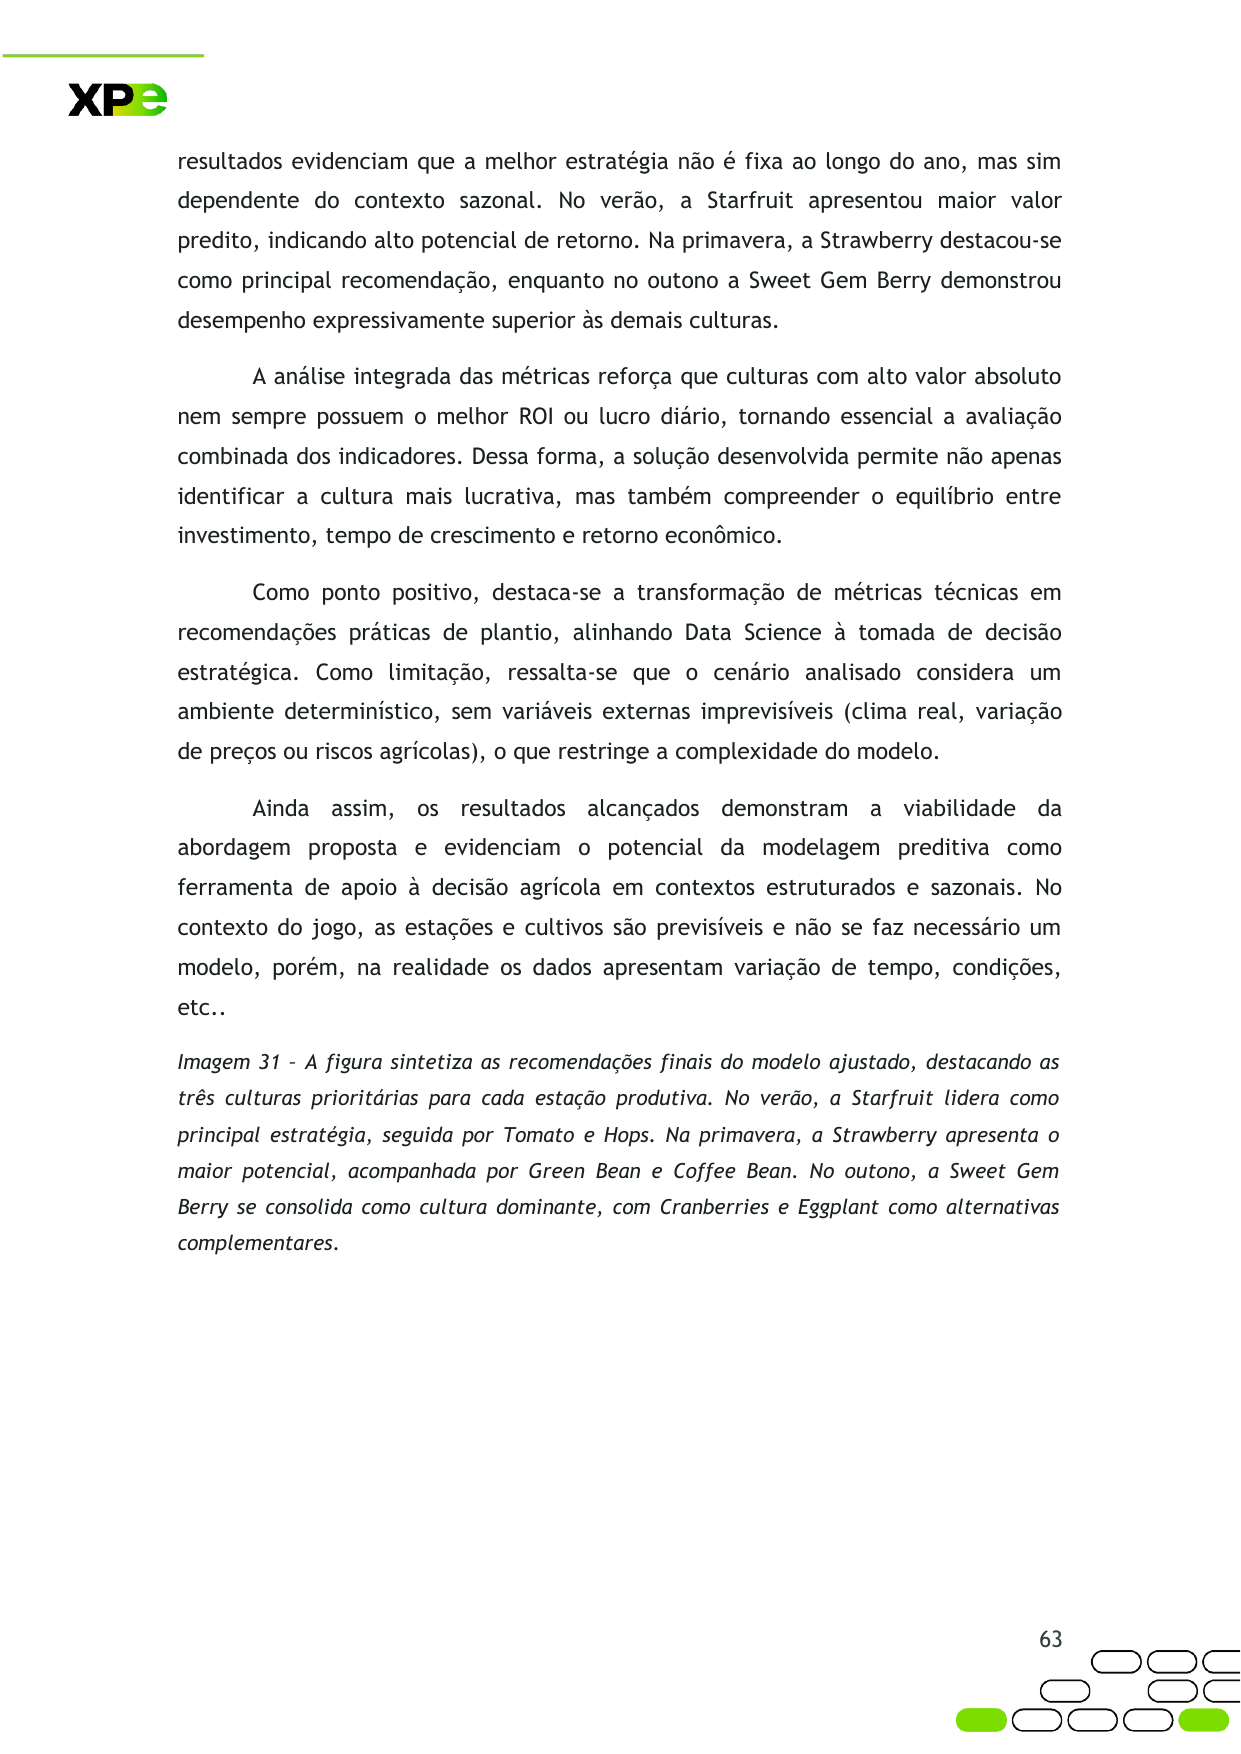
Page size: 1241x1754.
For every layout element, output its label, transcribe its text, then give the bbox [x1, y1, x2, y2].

picture [2, 51, 205, 148]
text A análise integrada das métricas reforça que culturas com alto valor absoluto nem sempre possuem o melhor ROI ou lucro diário, tornando essencial a avaliação combinada dos indicadores. Dessa forma, a solução desenvolvida permite não apenas identificar a cultura mais lucrativa, mas também compreender o equilíbrio entre investimento, tempo de crescimento e retorno econômico. [177, 363, 1063, 549]
text Imagem 31 – A figura sintetiza as recomendações finais do modelo ajustado, destacando as três culturas prioritárias para cada estação produtiva. No verão, a Starfruit lidera como principal estratégia, seguida por Tomato e Hops. Na primavera, a Strawberry apresenta o maior potencial, acompanhada por Green Bean e Coffee Bean. No outono, a Sweet Gem Berry se consolida como cultura dominante, com Cranberries e Eggplant como alternativas complementares. [177, 1050, 1063, 1255]
text Como ponto positivo, destaca-se a transformação de métricas técnicas em recomendações práticas de plantio, alinhando Data Science à tomada de decisão estratégica. Como limitação, ressalta-se que o cenário analisado considera um ambiente determinístico, sem variáveis externas imprevisíveis (clima real, variação de preços ou riscos agrícolas), o que restringe a complexidade do modelo. [177, 579, 1063, 764]
picture [955, 1650, 1241, 1732]
text Ainda assim, os resultados alcançados demonstram a viabilidade da abordagem proposta e evidenciam o potencial da modelagem preditiva como ferramenta de apoio à decisão agrícola em contextos estruturados e sazonais. No contexto do jogo, as estações e cultivos são previsíveis e não se faz necessário um modelo, porém, na realidade os dados apresentam variação de tempo, condições, etc.. [177, 794, 1063, 1020]
